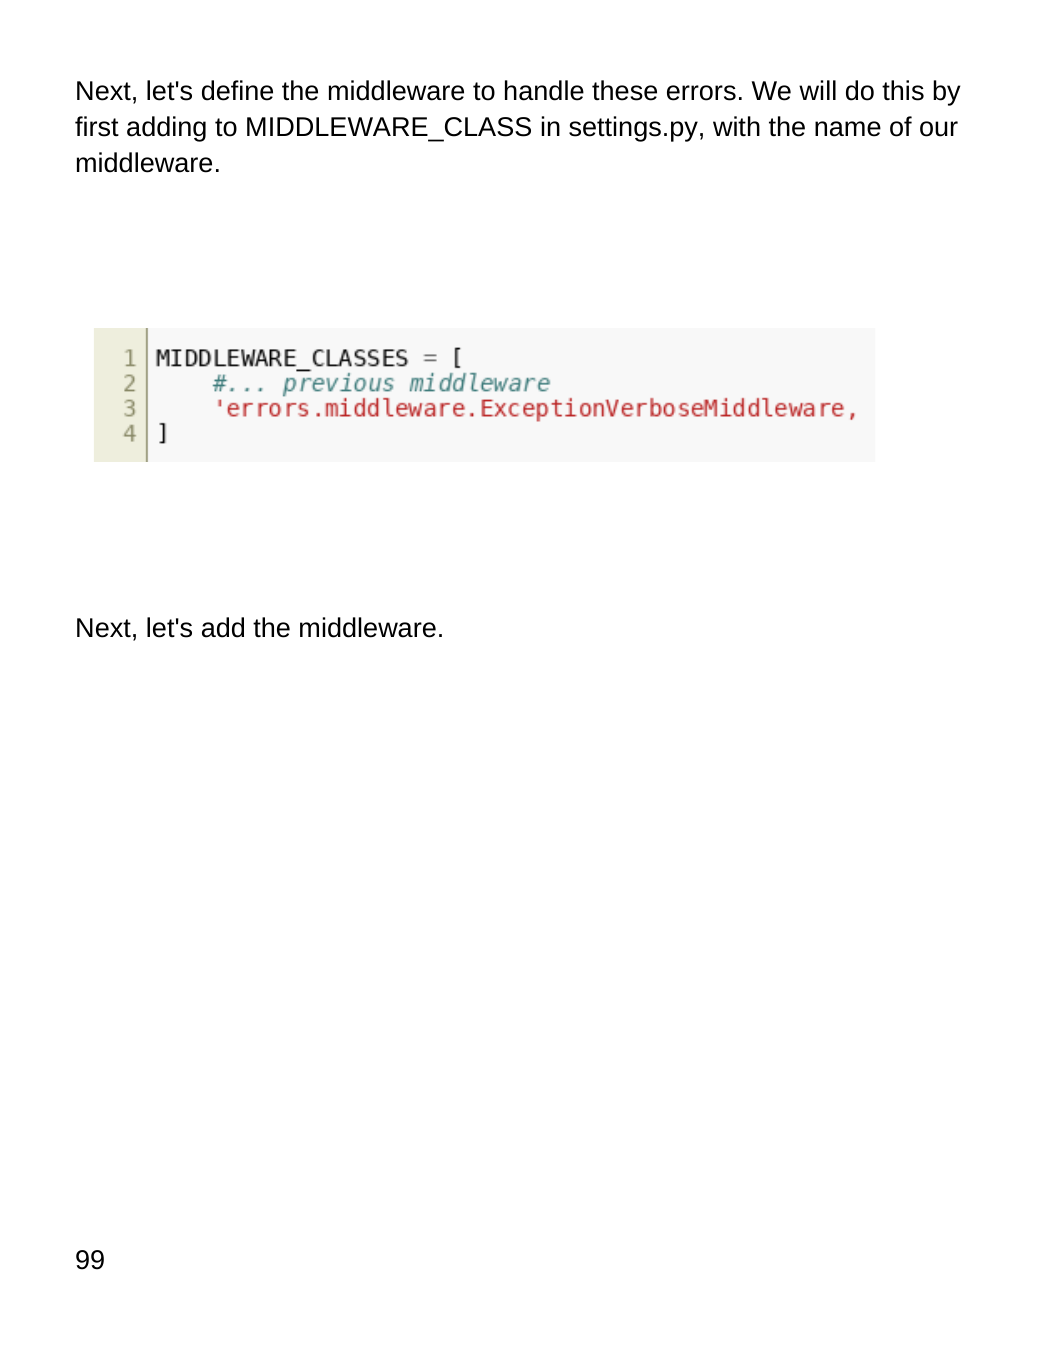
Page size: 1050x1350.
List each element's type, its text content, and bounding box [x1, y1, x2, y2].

text Next, let's define the middleware to handle these errors. We will do this by first adding to MIDDLEWARE_CLASS in settings.py, with the name of our middleware. [75, 75, 975, 214]
picture [93, 328, 876, 462]
text Next, let's add the middleware. [75, 612, 975, 679]
